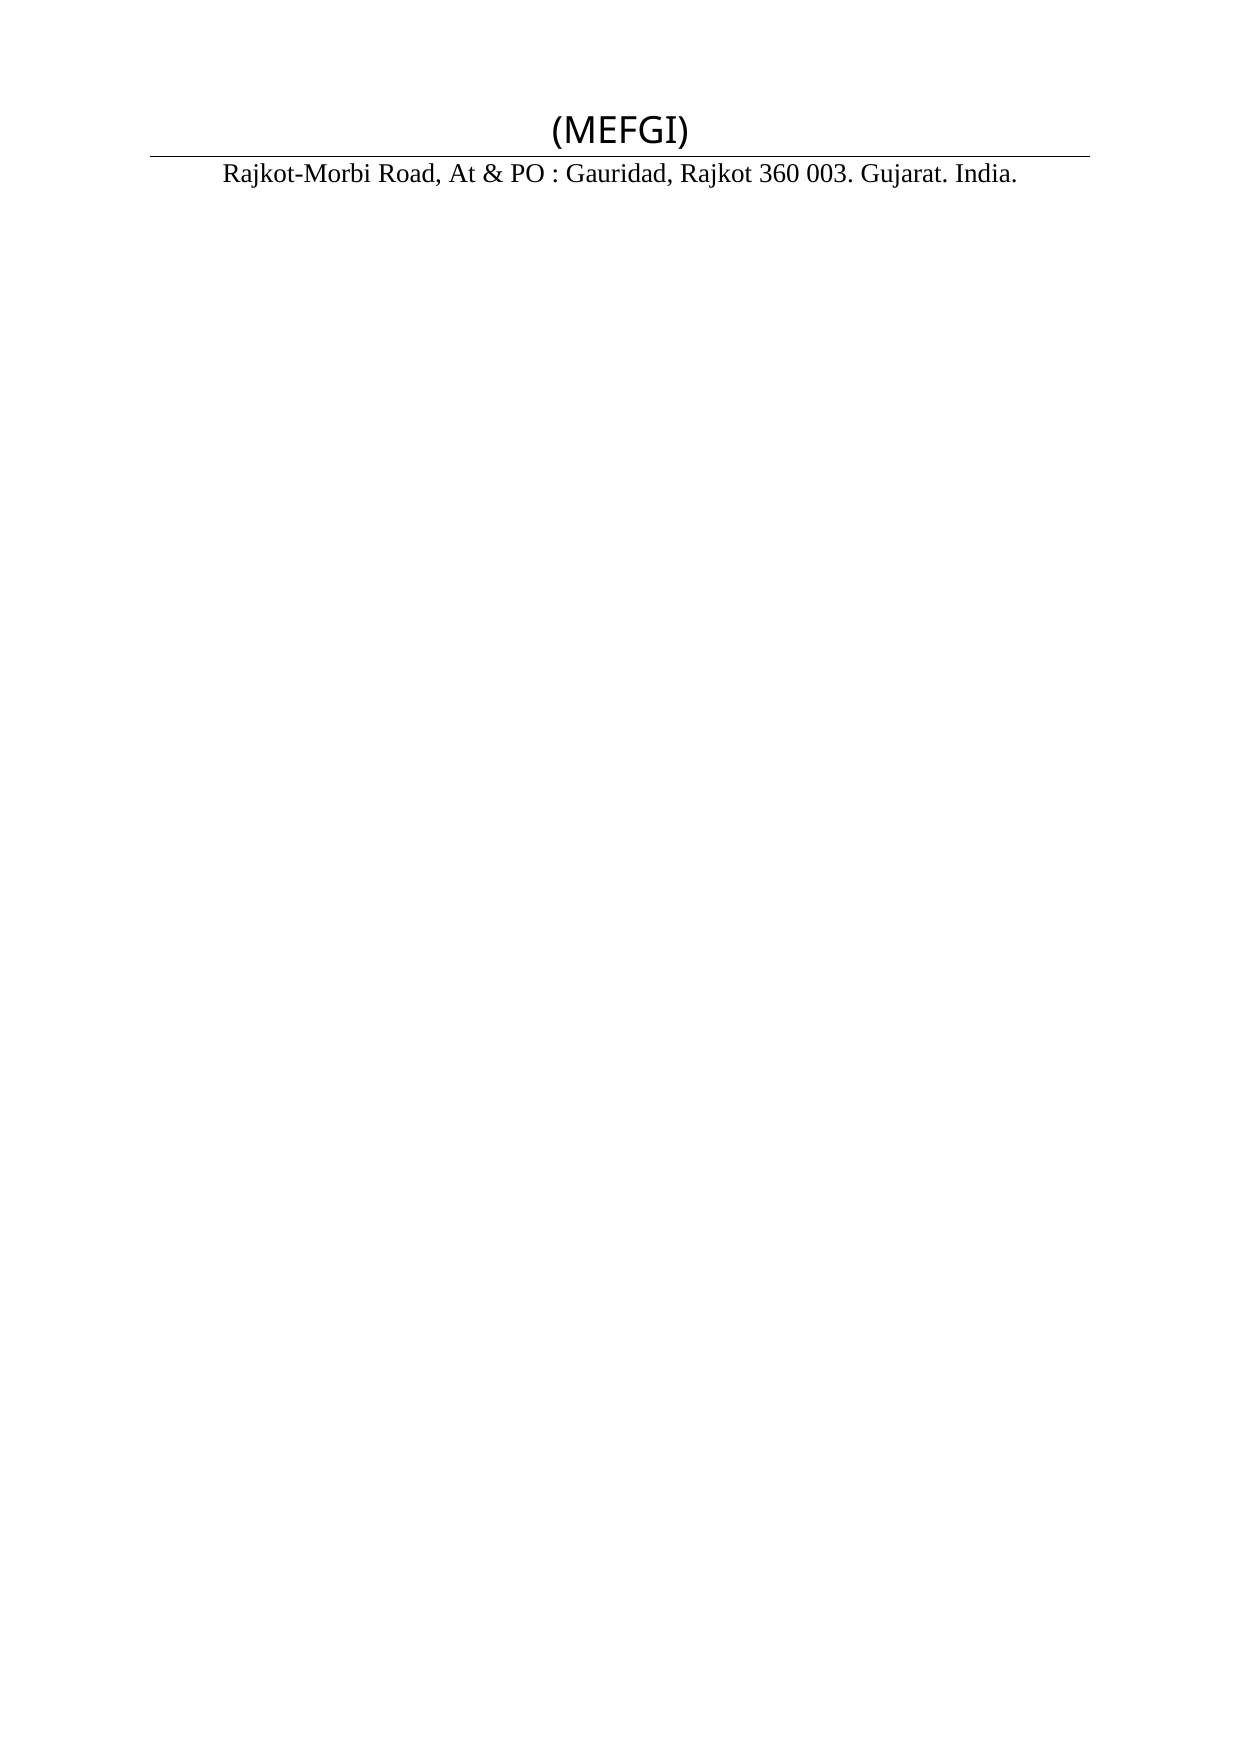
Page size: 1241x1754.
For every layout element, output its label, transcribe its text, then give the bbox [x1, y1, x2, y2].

text (MEFGI) [150, 103, 1090, 156]
text Rajkot-Morbi Road, At & PO : Gauridad, Rajkot 360 003. Gujarat. India. [150, 157, 1090, 188]
